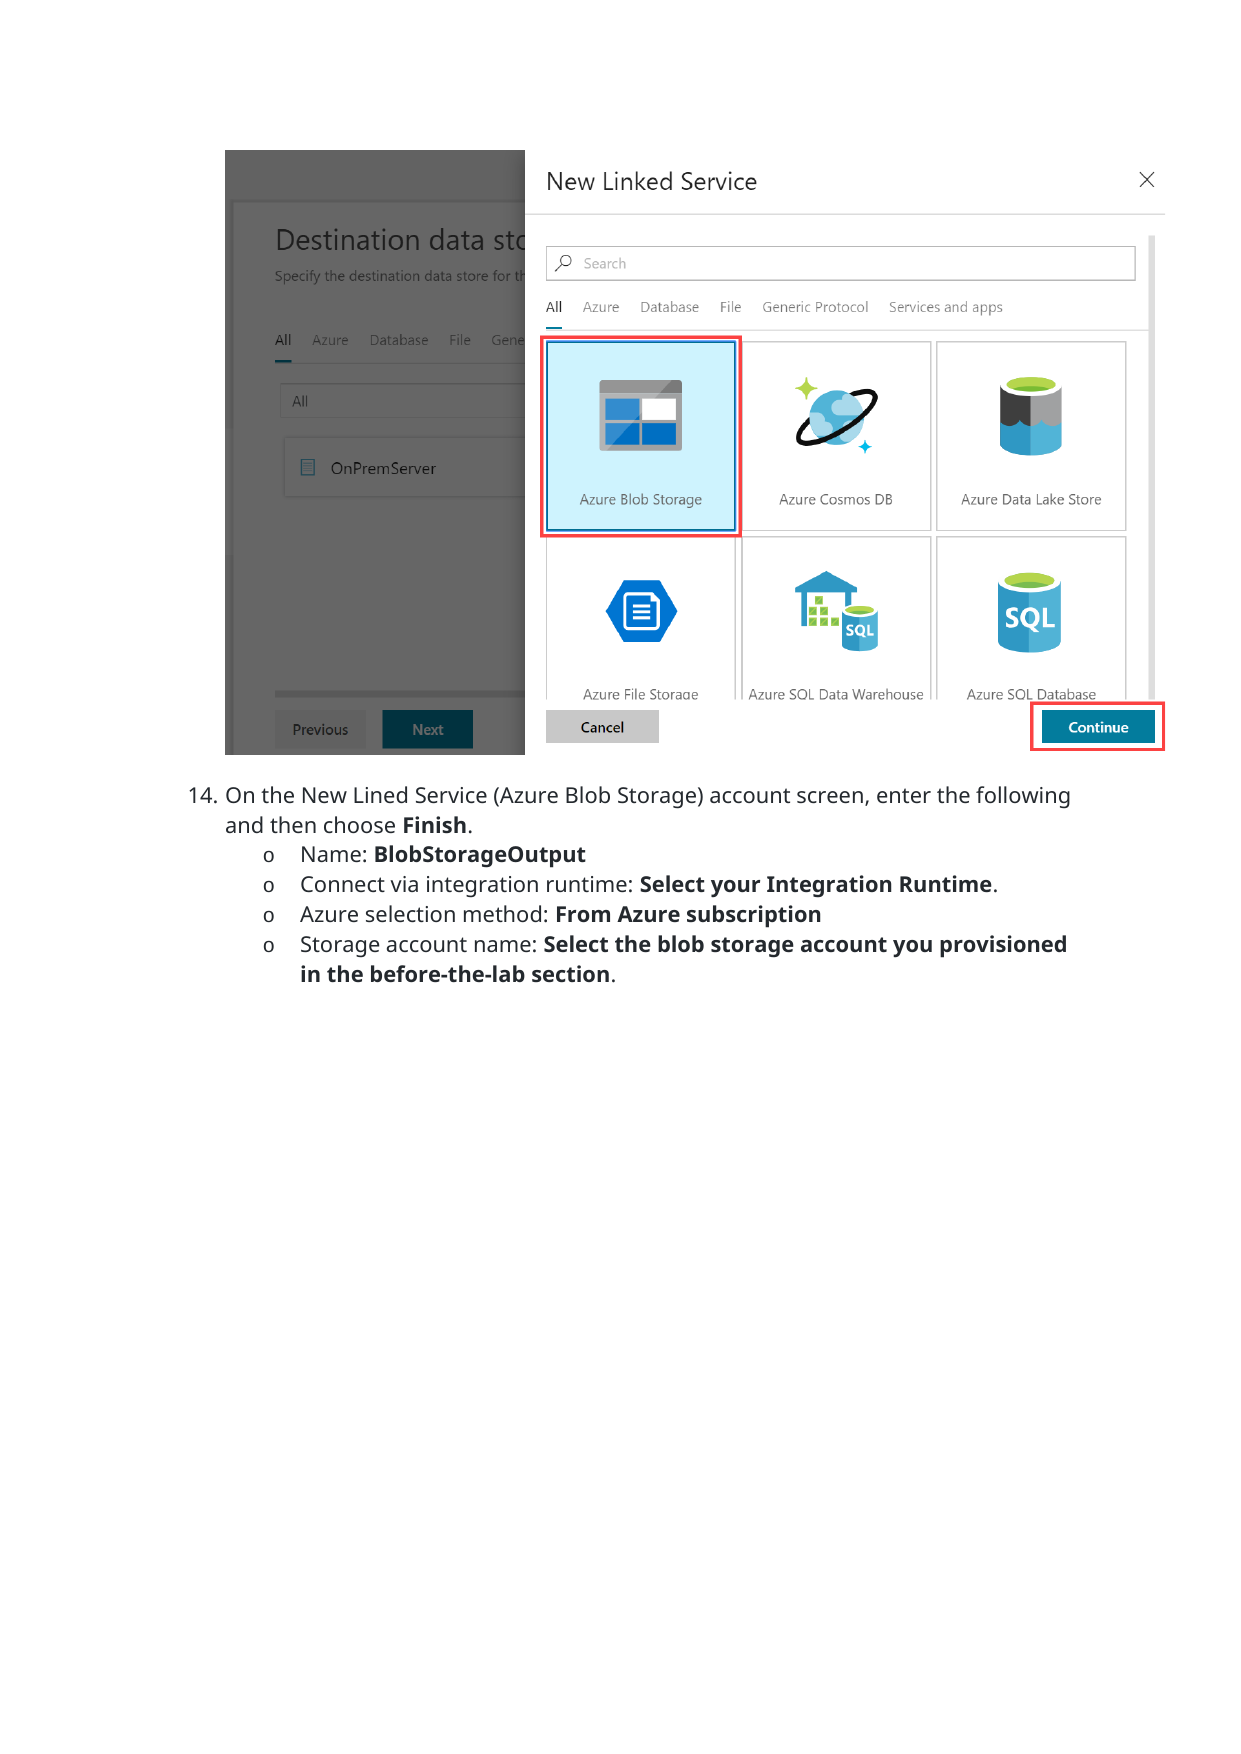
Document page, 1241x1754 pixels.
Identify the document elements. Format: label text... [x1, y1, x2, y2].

list Name: BlobStorageOutput [262, 839, 1090, 869]
list Azure selection method: From Azure subscription [262, 899, 1090, 929]
picture [225, 150, 1166, 755]
list Connect via integration runtime: Select your Integration Runtime. [262, 869, 1090, 899]
list On the New Lined Service (Azure Blob Storage) account screen, enter the following and then choose Finish. [187, 780, 1090, 839]
list Storage account name: Select the blob storage account you provisioned in the before-the-lab section. [262, 929, 1090, 988]
